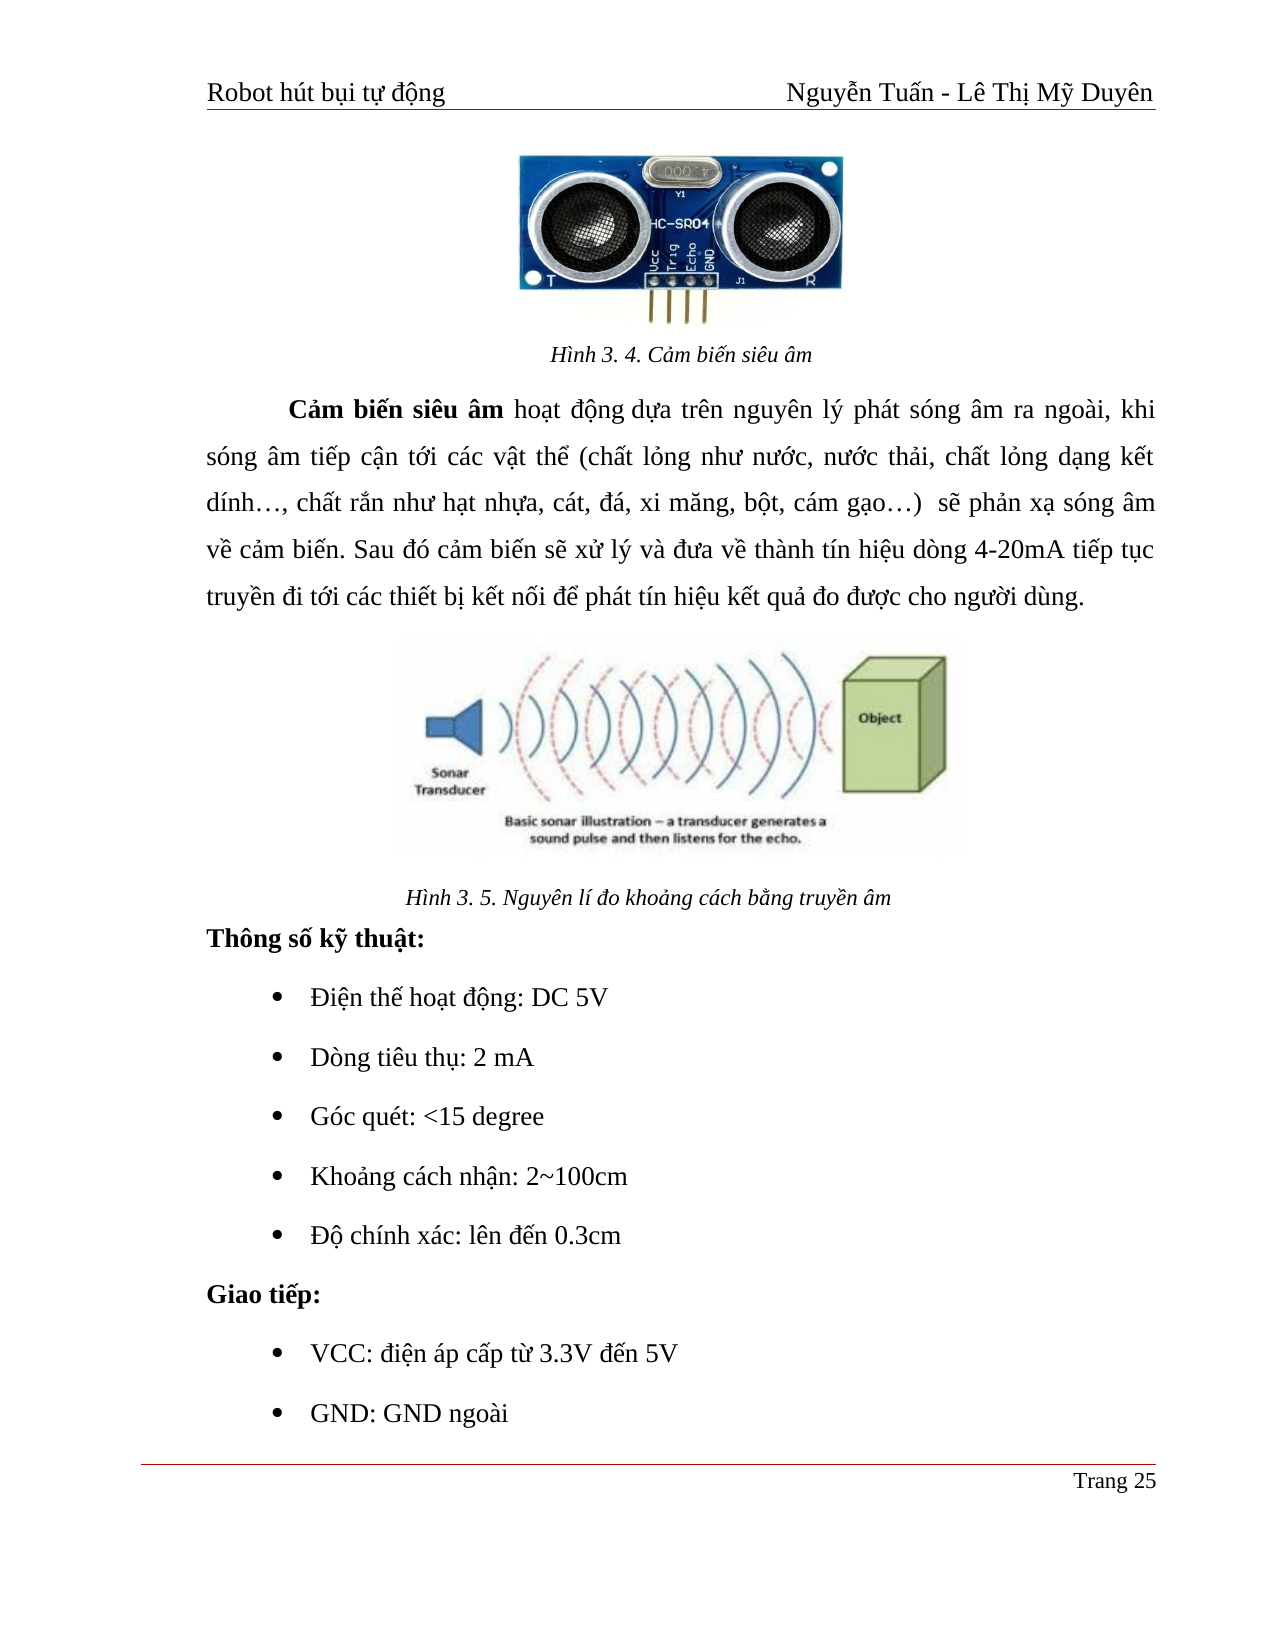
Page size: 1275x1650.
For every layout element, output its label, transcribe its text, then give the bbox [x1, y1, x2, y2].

picture [516, 150, 846, 329]
list Góc quét: <15 degree [273, 1100, 1156, 1132]
text Thông số kỹ thuật: [206, 922, 1156, 953]
list Độ chính xác: lên đến 0.3cm [273, 1219, 1156, 1250]
list GND: GND ngoài [273, 1397, 1156, 1428]
text Giao tiếp: [206, 1278, 1156, 1309]
text Hình 3. 5. Nguyên lí đo khoảng cách bằng truyền âm [141, 883, 1156, 910]
list Dòng tiêu thụ: 2 mA [273, 1041, 1156, 1072]
text Hình 3. 4. Cảm biến siêu âm [206, 341, 1156, 367]
list VCC: điện áp cấp từ 3.3V đến 5V [273, 1338, 1156, 1369]
list Điện thế hoạt động: DC 5V [273, 982, 1156, 1013]
list Khoảng cách nhận: 2~100cm [273, 1160, 1156, 1191]
text Cảm biến siêu âm hoạt động dựa trên nguyên lý phát sóng âm ra ngoài, khi sóng âm tiếp cận tới các vật thể (chất lỏng như nước, nước thải, chất lỏng dạng kết dính…, chất rắn như hạt nhựa, cát, đá, xi măng, bột, cám gạo…) sẽ phản xạ sóng âm về cảm biến. Sau đó cảm biến sẽ xử lý và đưa về thành tín hiệu dòng 4-20mA tiếp tục truyền đi tới các thiết bị kết nối để phát tín hiệu kết quả đo được cho người dùng. [206, 393, 1156, 611]
picture [398, 638, 965, 857]
